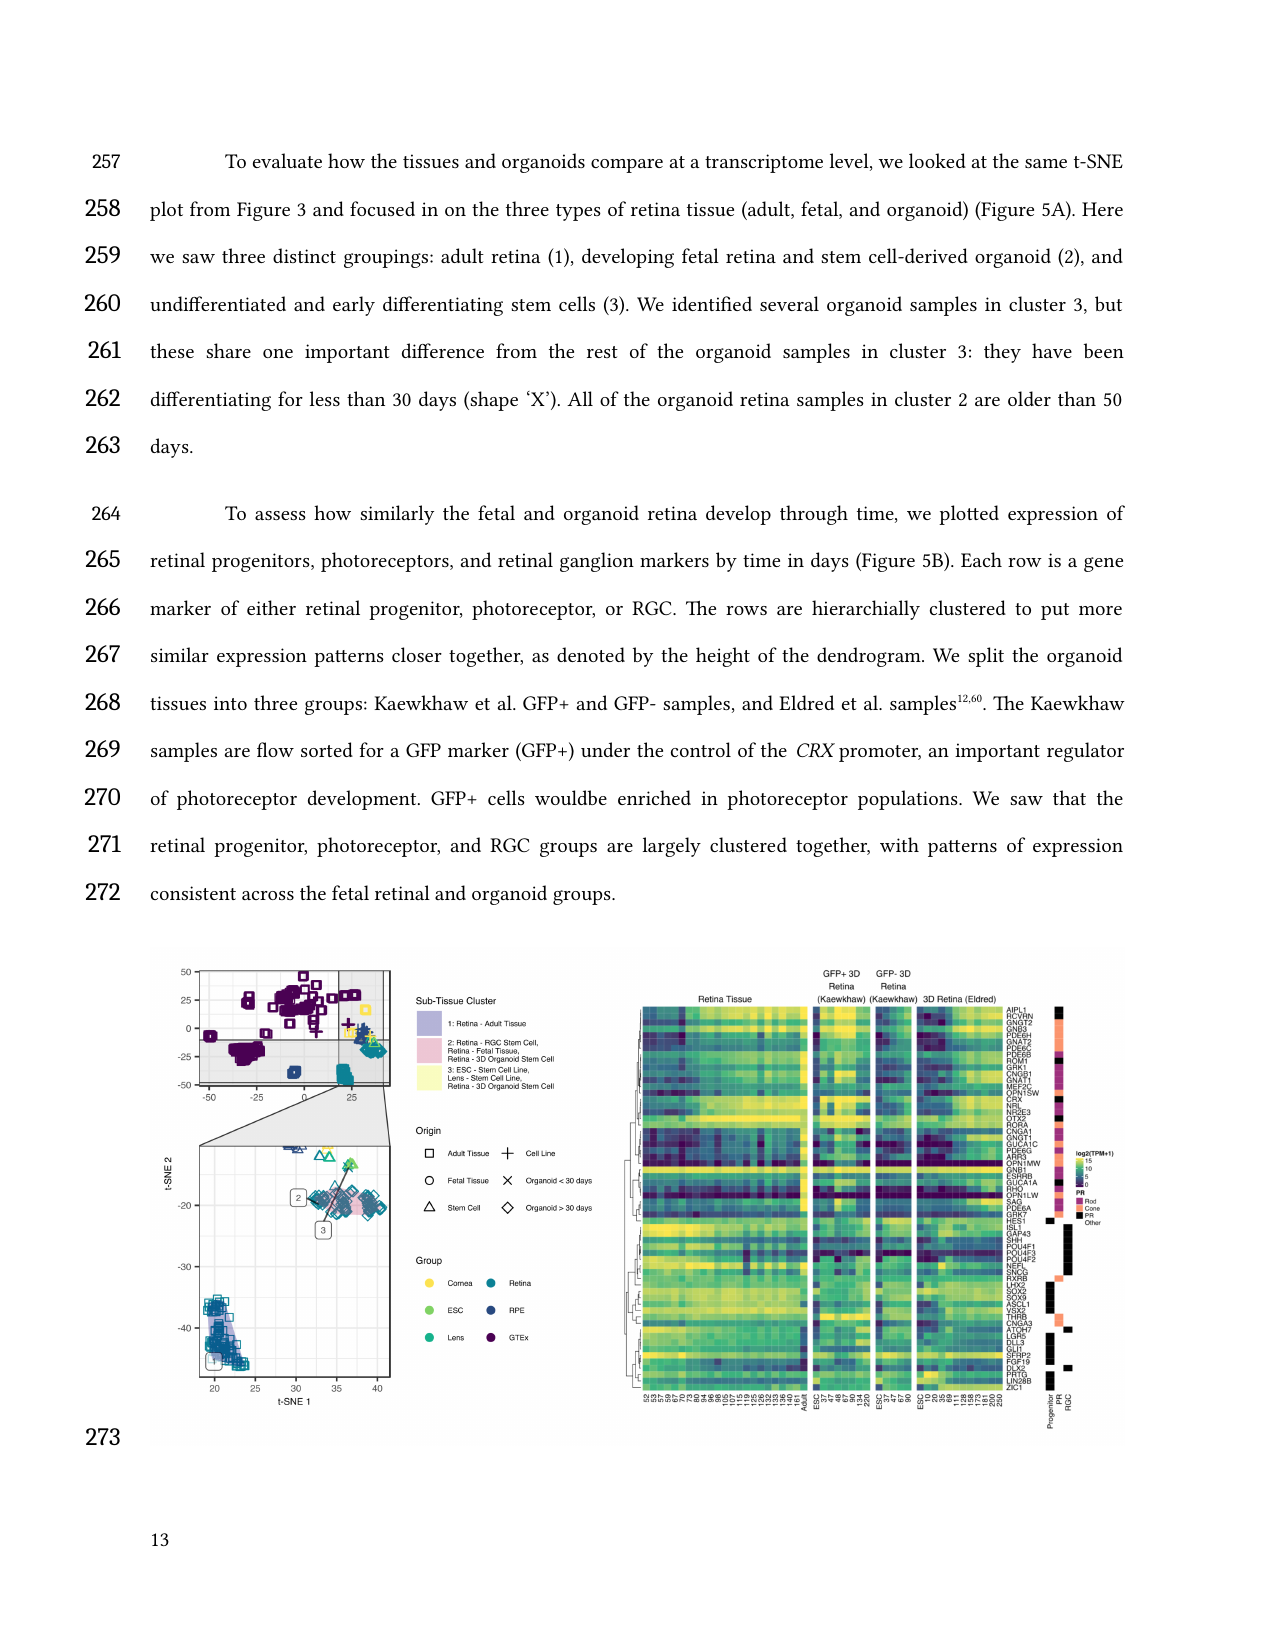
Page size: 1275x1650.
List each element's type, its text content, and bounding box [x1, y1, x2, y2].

text To assess how similarly the fetal and organoid retina develop through time, we plotted expression of retinal progenitors, photoreceptors, and retinal ganglion markers by time in days (Figure 5B). Each row is a gene marker of either retinal progenitor, photoreceptor, or RGC. The rows are hierarchially clustered to put more similar expression patterns closer together, as denoted by the height of the dendrogram. We split the organoid tissues into three groups: Kaewkhaw et al. GFP+ and GFP- samples, and Eldred et al. samples12,60. The Kaewkhaw samples are flow sorted for a GFP marker (GFP+) under the control of the CRX promoter, an important regulator of photoreceptor development. GFP+ cells wouldbe enriched in photoreceptor populations. We saw that the retinal progenitor, photoreceptor, and RGC groups are largely clustered together, with patterns of expression consistent across the fetal retinal and organoid groups. [150, 501, 1125, 905]
text To evaluate how the tissues and organoids compare at a transcriptome level, we looked at the same t-SNE plot from Figure 3 and focused in on the three types of retina tissue (adult, fetal, and organoid) (Figure 5A). Here we saw three distinct groupings: adult retina (1), developing fetal retina and stem cell-derived organoid (2), and undifferentiated and early differentiating stem cells (3). We identified several organoid samples in cluster 3, but these share one important difference from the rest of the organoid samples in cluster 3: they have been differentiating for less than 30 days (shape ‘X’). All of the organoid retina samples in cluster 2 are older than 50 days. [150, 150, 1125, 459]
picture [150, 947, 1125, 1446]
